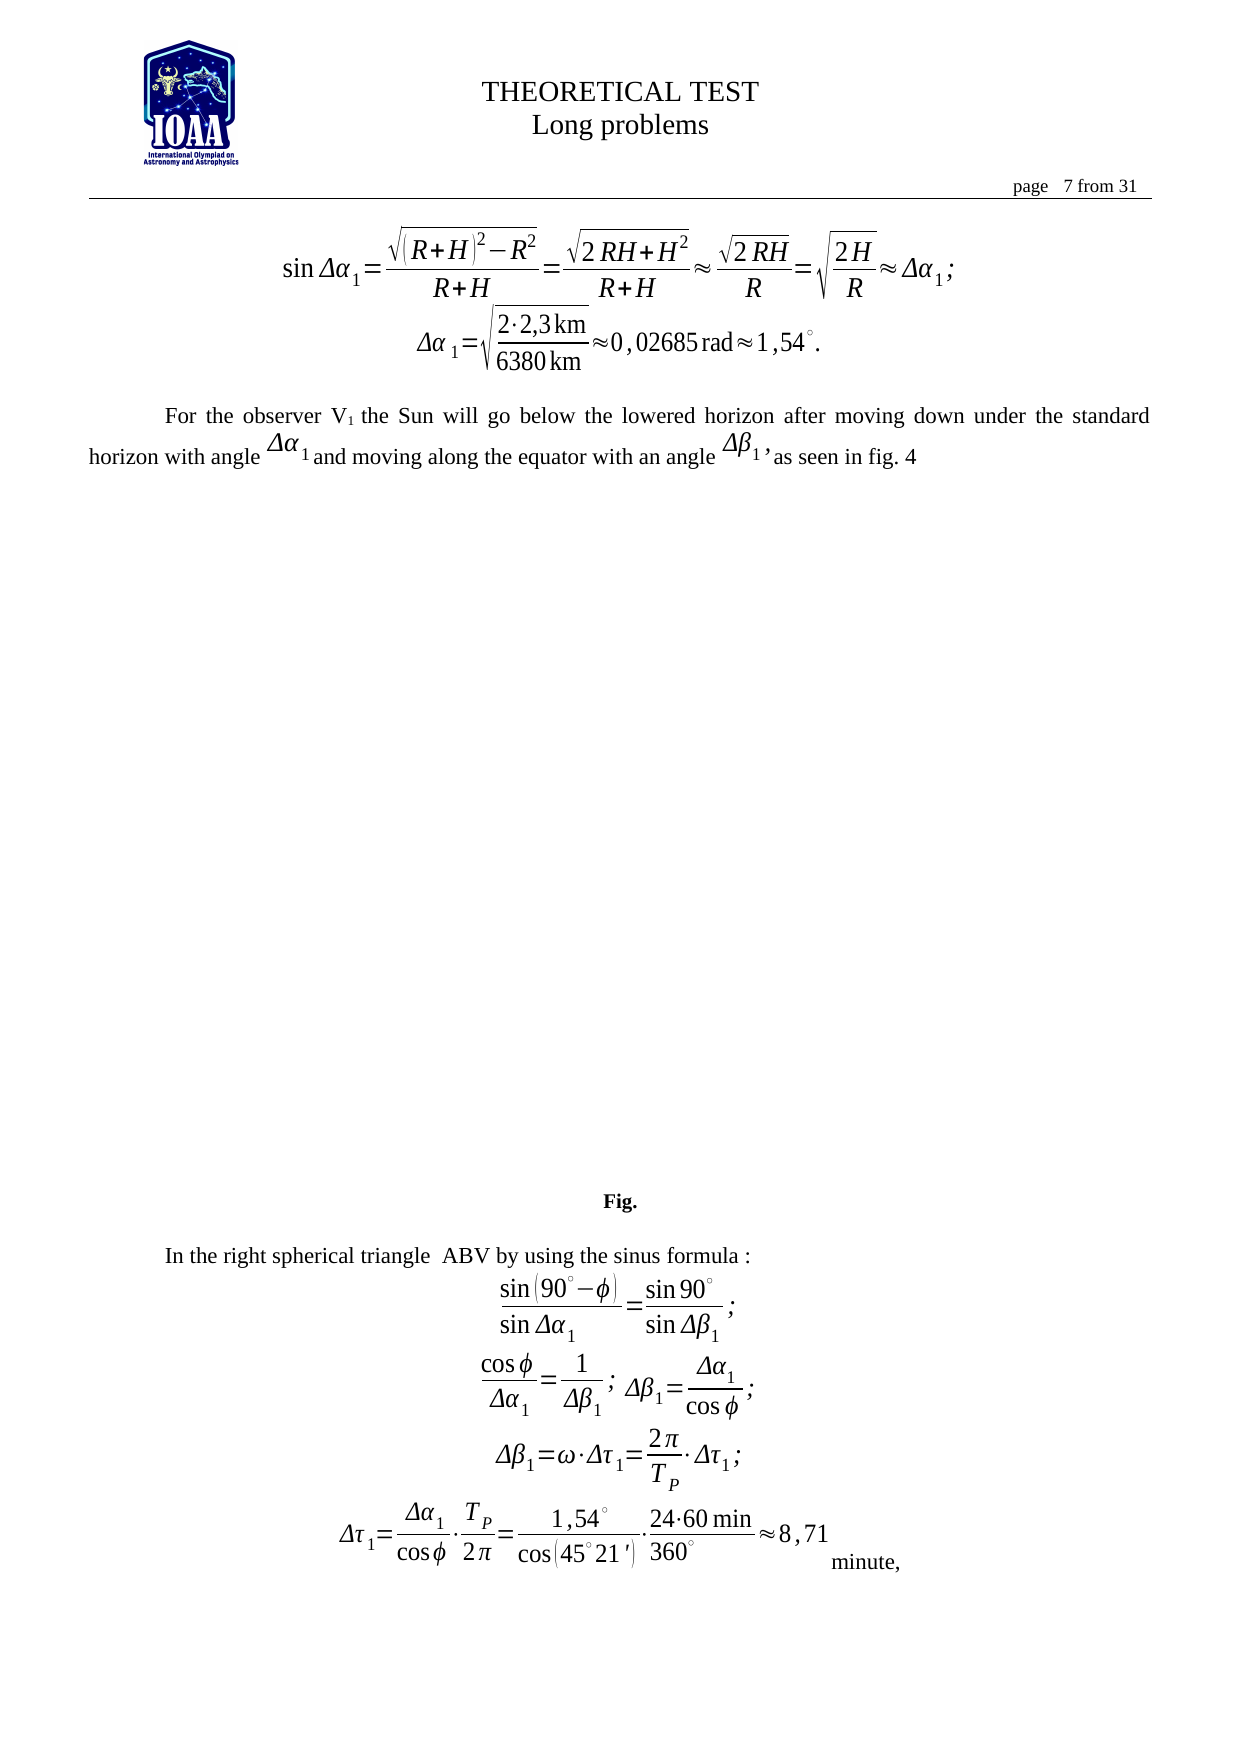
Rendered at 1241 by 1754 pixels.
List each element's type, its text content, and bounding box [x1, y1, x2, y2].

text minute, [87, 1497, 1152, 1574]
text Fig. [89, 1189, 1152, 1213]
text For the observer V1 the Sun will go below the lowered horizon after moving down under the standard horizon with angle and moving along the equator with an angle as seen in fig. 4 [89, 402, 1152, 469]
text In the right spherical triangle ABV by using the sinus formula : [89, 1242, 1152, 1268]
picture [143, 40, 239, 166]
